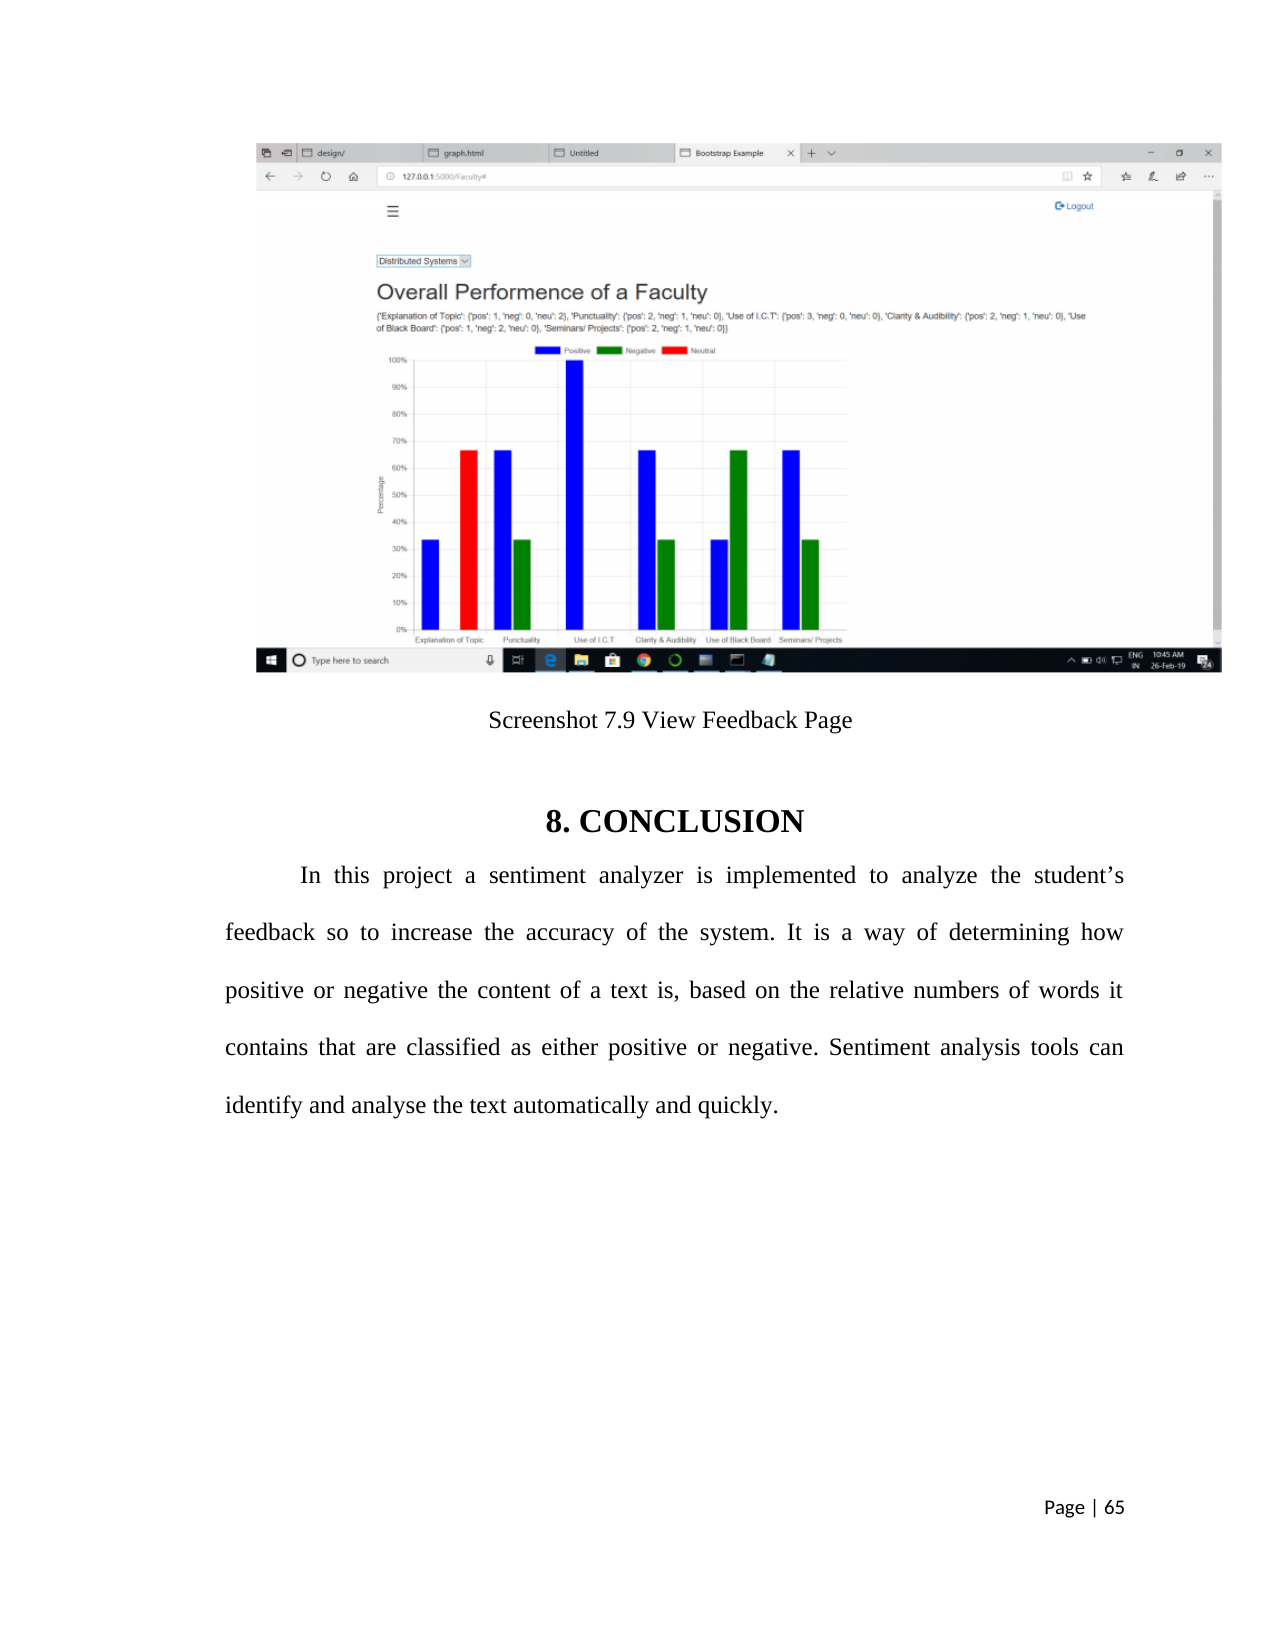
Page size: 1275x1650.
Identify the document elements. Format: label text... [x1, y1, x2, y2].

text 8. CONCLUSION [225, 801, 1125, 839]
picture [253, 141, 1222, 680]
text Screenshot 7.9 View Feedback Page [216, 705, 1125, 734]
text In this project a sentiment analyzer is implemented to analyze the student’s feedback so to increase the accuracy of the system. It is a way of determining how positive or negative the content of a text is, based on the relative numbers of words it contains that are classified as either positive or negative. Sentiment analysis tools can identify and analyse the text automatically and quickly. [225, 860, 1125, 1118]
